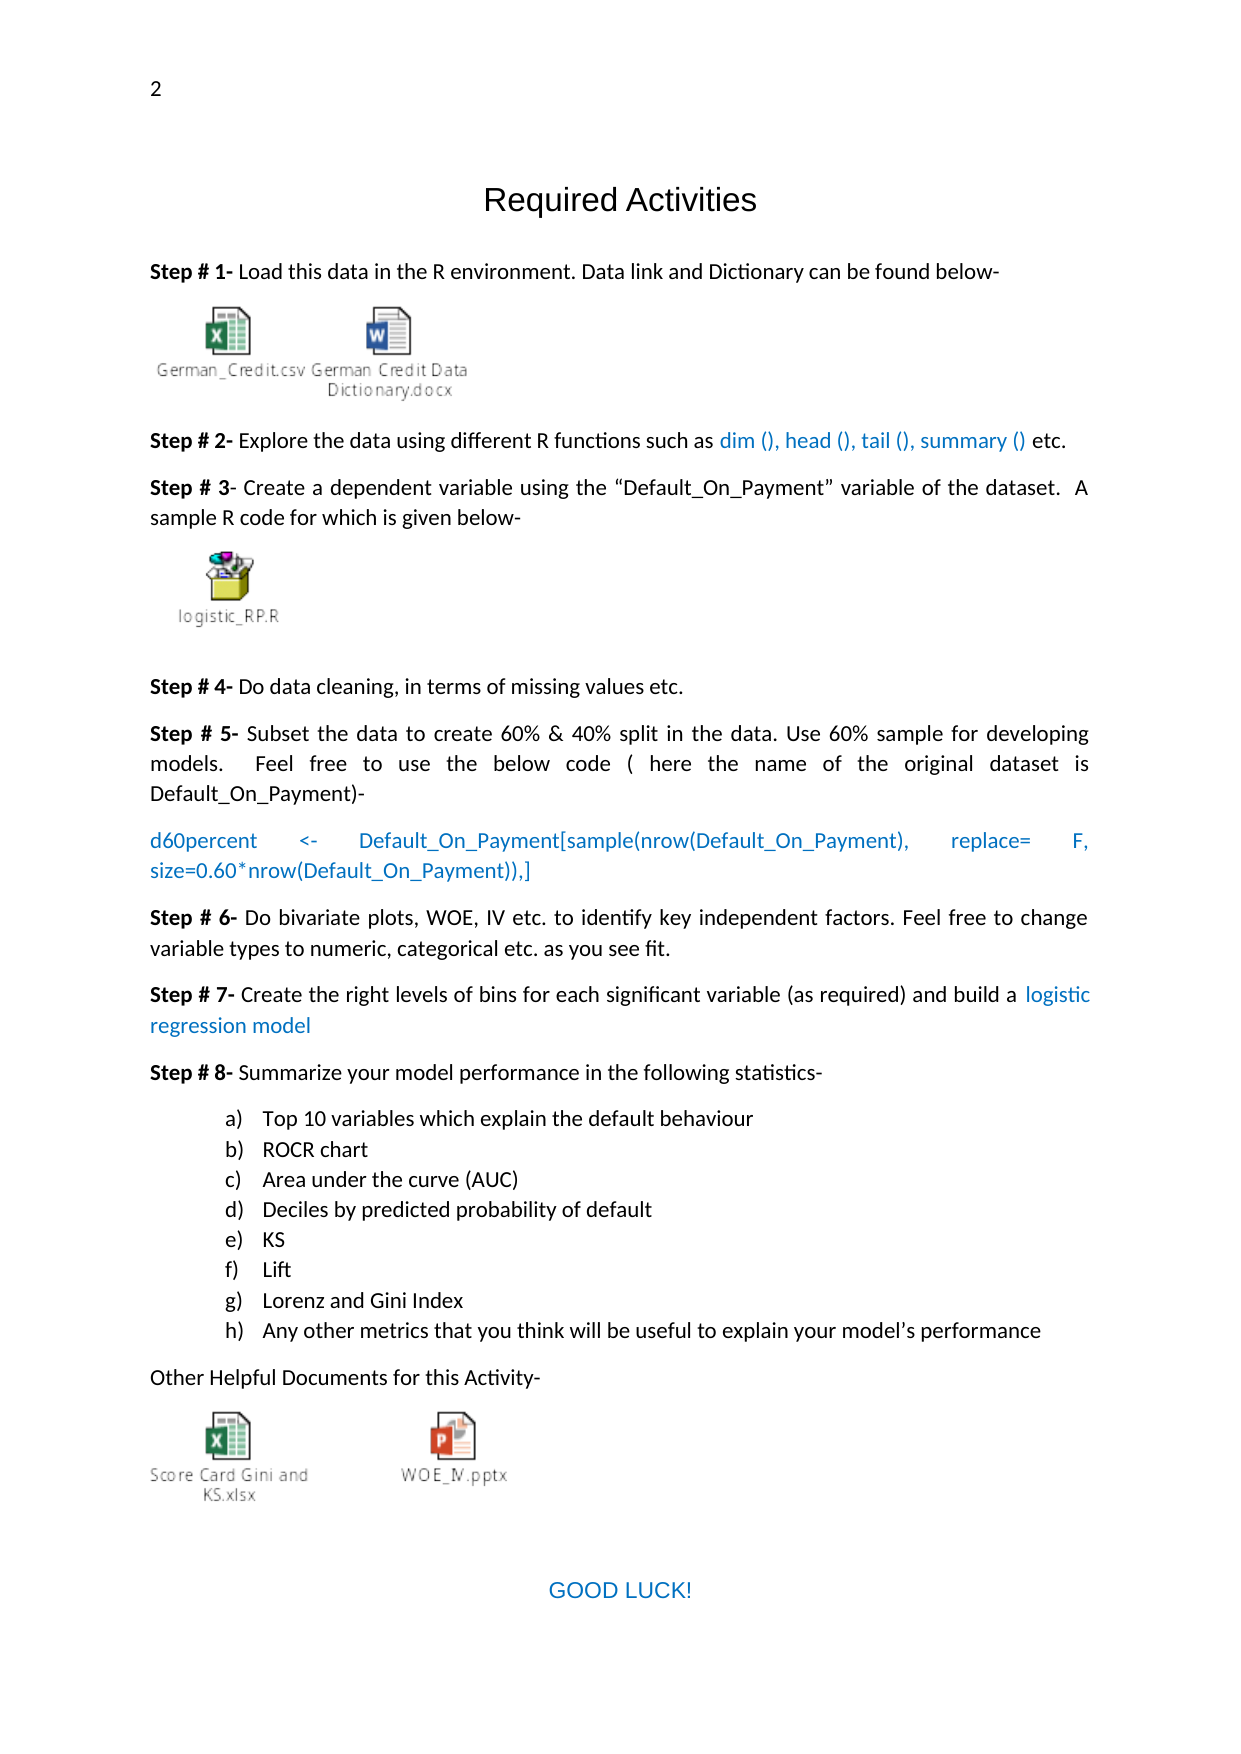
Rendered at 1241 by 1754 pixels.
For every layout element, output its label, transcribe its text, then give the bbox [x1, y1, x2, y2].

text Required Activities [150, 181, 1090, 219]
text Step # 6- Do bivariate plots, WOE, IV etc. to identify key independent factors. Feel free to change variable types to numeric, categorical etc. as you see fit. [150, 903, 1090, 962]
list ROCR chart [225, 1135, 1090, 1163]
list KS [225, 1225, 1090, 1253]
text Step # 2- Explore the data using different R functions such as dim (), head (), tail (), summary () etc. [150, 426, 1090, 454]
text Step # 4- Do data cleaning, in terms of missing values etc. [150, 672, 1090, 700]
list Deciles by predicted probability of default [225, 1195, 1090, 1223]
text Step # 1- Load this data in the R environment. Data link and Dictionary can be found below- [150, 257, 1090, 285]
list Lorenz and Gini Index [225, 1286, 1090, 1314]
list Any other metrics that you think will be useful to explain your model’s performance [225, 1316, 1090, 1344]
list Top 10 variables which explain the default behaviour [225, 1104, 1090, 1132]
text Step # 3- Create a dependent variable using the “Default_On_Payment” variable of the dataset. A sample R code for which is given below- [150, 473, 1090, 531]
text d60percent <- Default_On_Payment[sample(nrow(Default_On_Payment), replace= F, size=0.60*nrow(Default_On_Payment)),] [150, 826, 1090, 884]
text Step # 8- Summarize your model performance in the following statistics- [150, 1058, 1090, 1086]
text GOOD LUCK! [150, 1577, 1090, 1603]
text Other Helpful Documents for this Activity- [150, 1363, 1090, 1391]
list Area under the curve (AUC) [225, 1165, 1090, 1193]
text Step # 5- Subset the data to create 60% & 40% split in the data. Use 60% sample for developing models. Feel free to use the below code ( here the name of the original dataset is Default_On_Payment)- [150, 719, 1090, 807]
list Lift [225, 1256, 1090, 1283]
text Step # 7- Create the right levels of bins for each significant variable (as required) and build a logistic regression model [150, 981, 1090, 1039]
